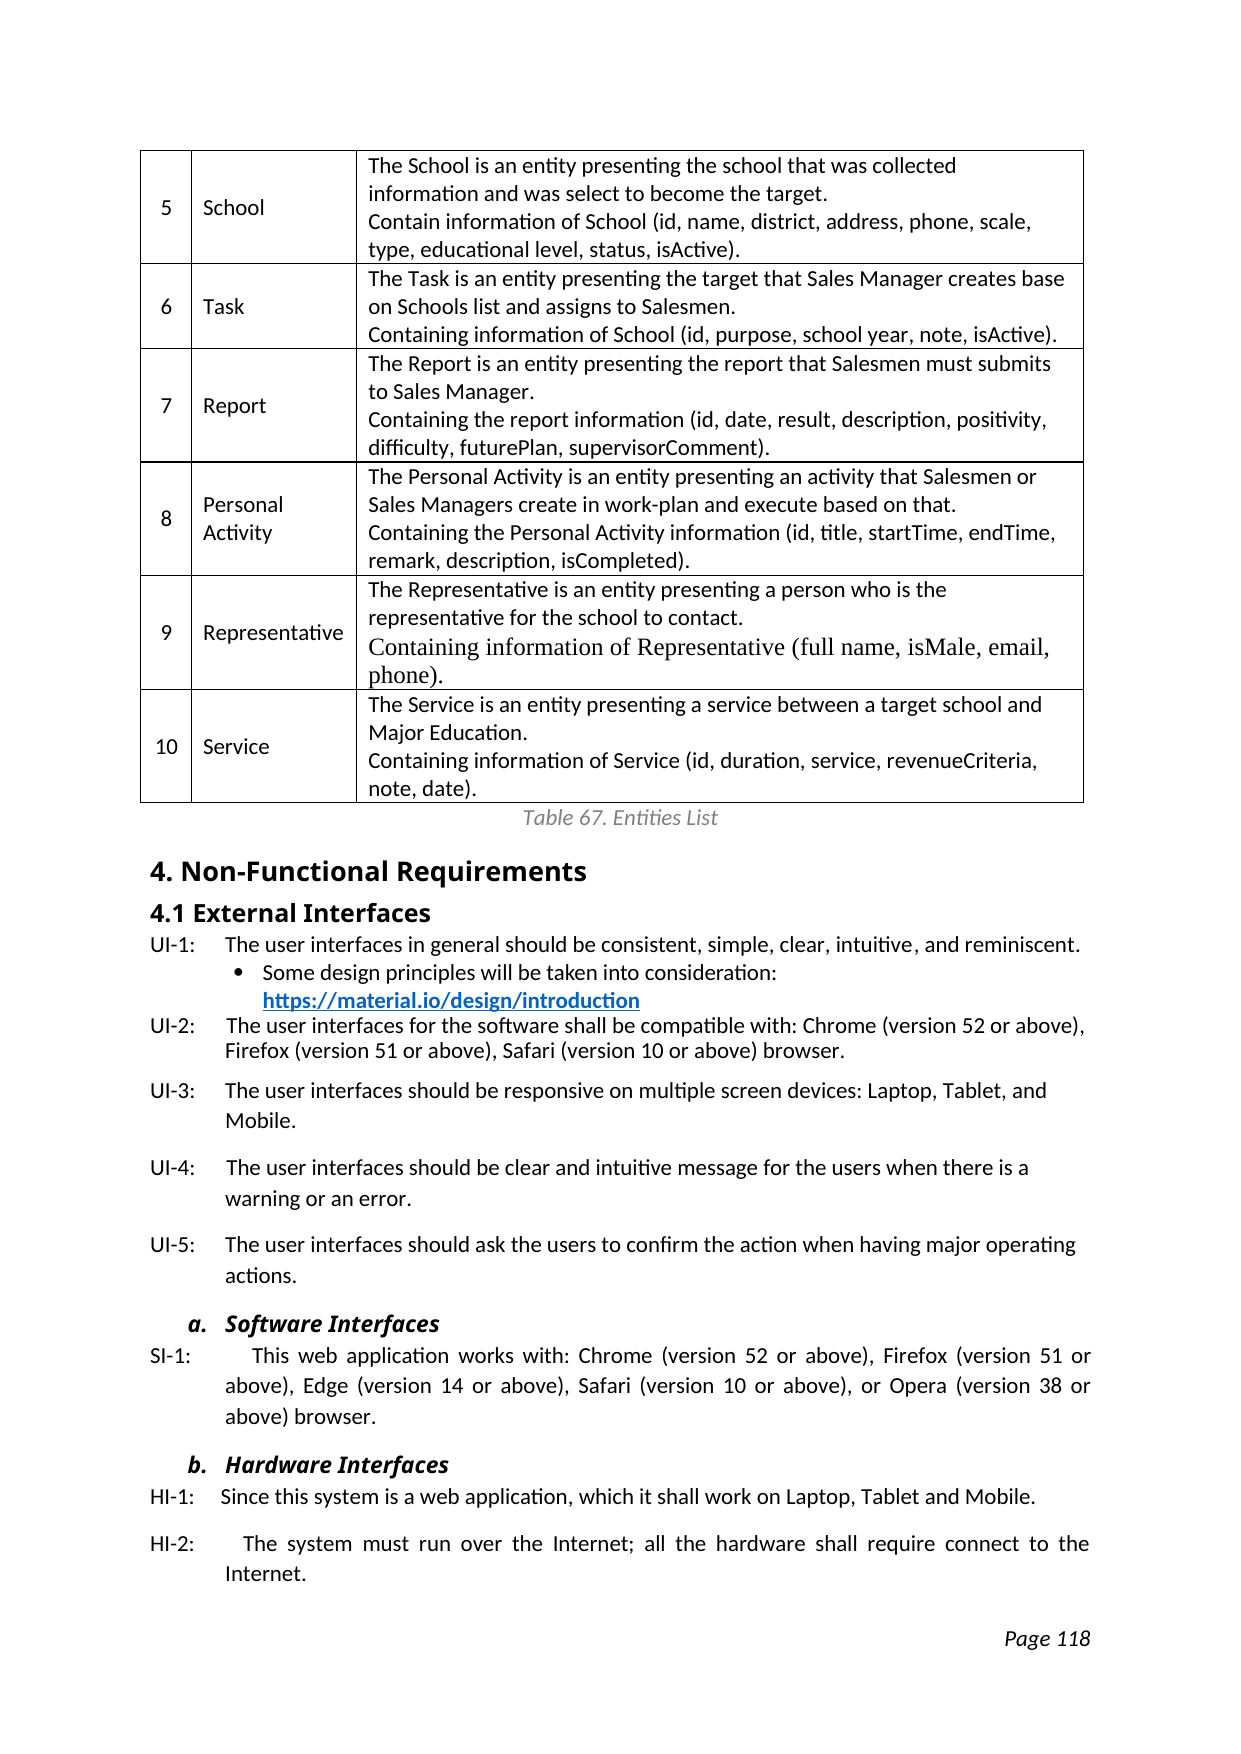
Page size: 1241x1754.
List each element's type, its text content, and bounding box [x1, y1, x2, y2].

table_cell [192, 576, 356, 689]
subtitle 4.1 External Interfaces [150, 896, 1093, 930]
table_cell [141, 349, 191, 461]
list UI-1: The user interfaces in general should be consistent, simple, clear, intuitive, and reminiscent. [150, 933, 1093, 958]
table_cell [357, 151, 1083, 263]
text Table 67. Entities List [150, 803, 1093, 831]
subtitle Hardware Interfaces [187, 1449, 1093, 1480]
subtitle 4. Non-Functional Requirements [150, 852, 1093, 889]
subtitle Software Interfaces [187, 1308, 1093, 1339]
text UI-5: The user interfaces should ask the users to confirm the action when having major operating actions. [150, 1231, 1093, 1289]
text HI-1: Since this system is a web application, which it shall work on Laptop, Tablet and Mobile. [150, 1482, 1093, 1510]
list UI-2: The user interfaces for the software shall be compatible with: Chrome (version 52 or above), Firefox (version 51 or above), Safari (version 10 or above) browser. [150, 1014, 1093, 1064]
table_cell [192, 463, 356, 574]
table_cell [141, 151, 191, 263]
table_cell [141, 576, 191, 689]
text HI-2: The system must run over the Internet; all the hardware shall require connect to the Internet. [150, 1529, 1093, 1587]
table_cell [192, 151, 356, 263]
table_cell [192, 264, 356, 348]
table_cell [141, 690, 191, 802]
text UI-3: The user interfaces should be responsive on multiple screen devices: Laptop, Tablet, and Mobile. [150, 1076, 1093, 1134]
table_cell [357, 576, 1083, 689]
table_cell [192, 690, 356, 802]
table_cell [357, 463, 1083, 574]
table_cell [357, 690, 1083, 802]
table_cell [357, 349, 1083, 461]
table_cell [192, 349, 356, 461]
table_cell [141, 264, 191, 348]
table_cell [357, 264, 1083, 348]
text UI-4: The user interfaces should be clear and intuitive message for the users when there is a warning or an error. [150, 1153, 1093, 1212]
list Some design principles will be taken into consideration: https://material.io/design/introduction [234, 958, 1093, 1014]
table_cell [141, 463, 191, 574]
text SI-1: This web application works with: Chrome (version 52 or above), Firefox (version 51 or above), Edge (version 14 or above), Safari (version 10 or above), or Opera (version 38 or above) browser. [150, 1341, 1093, 1430]
